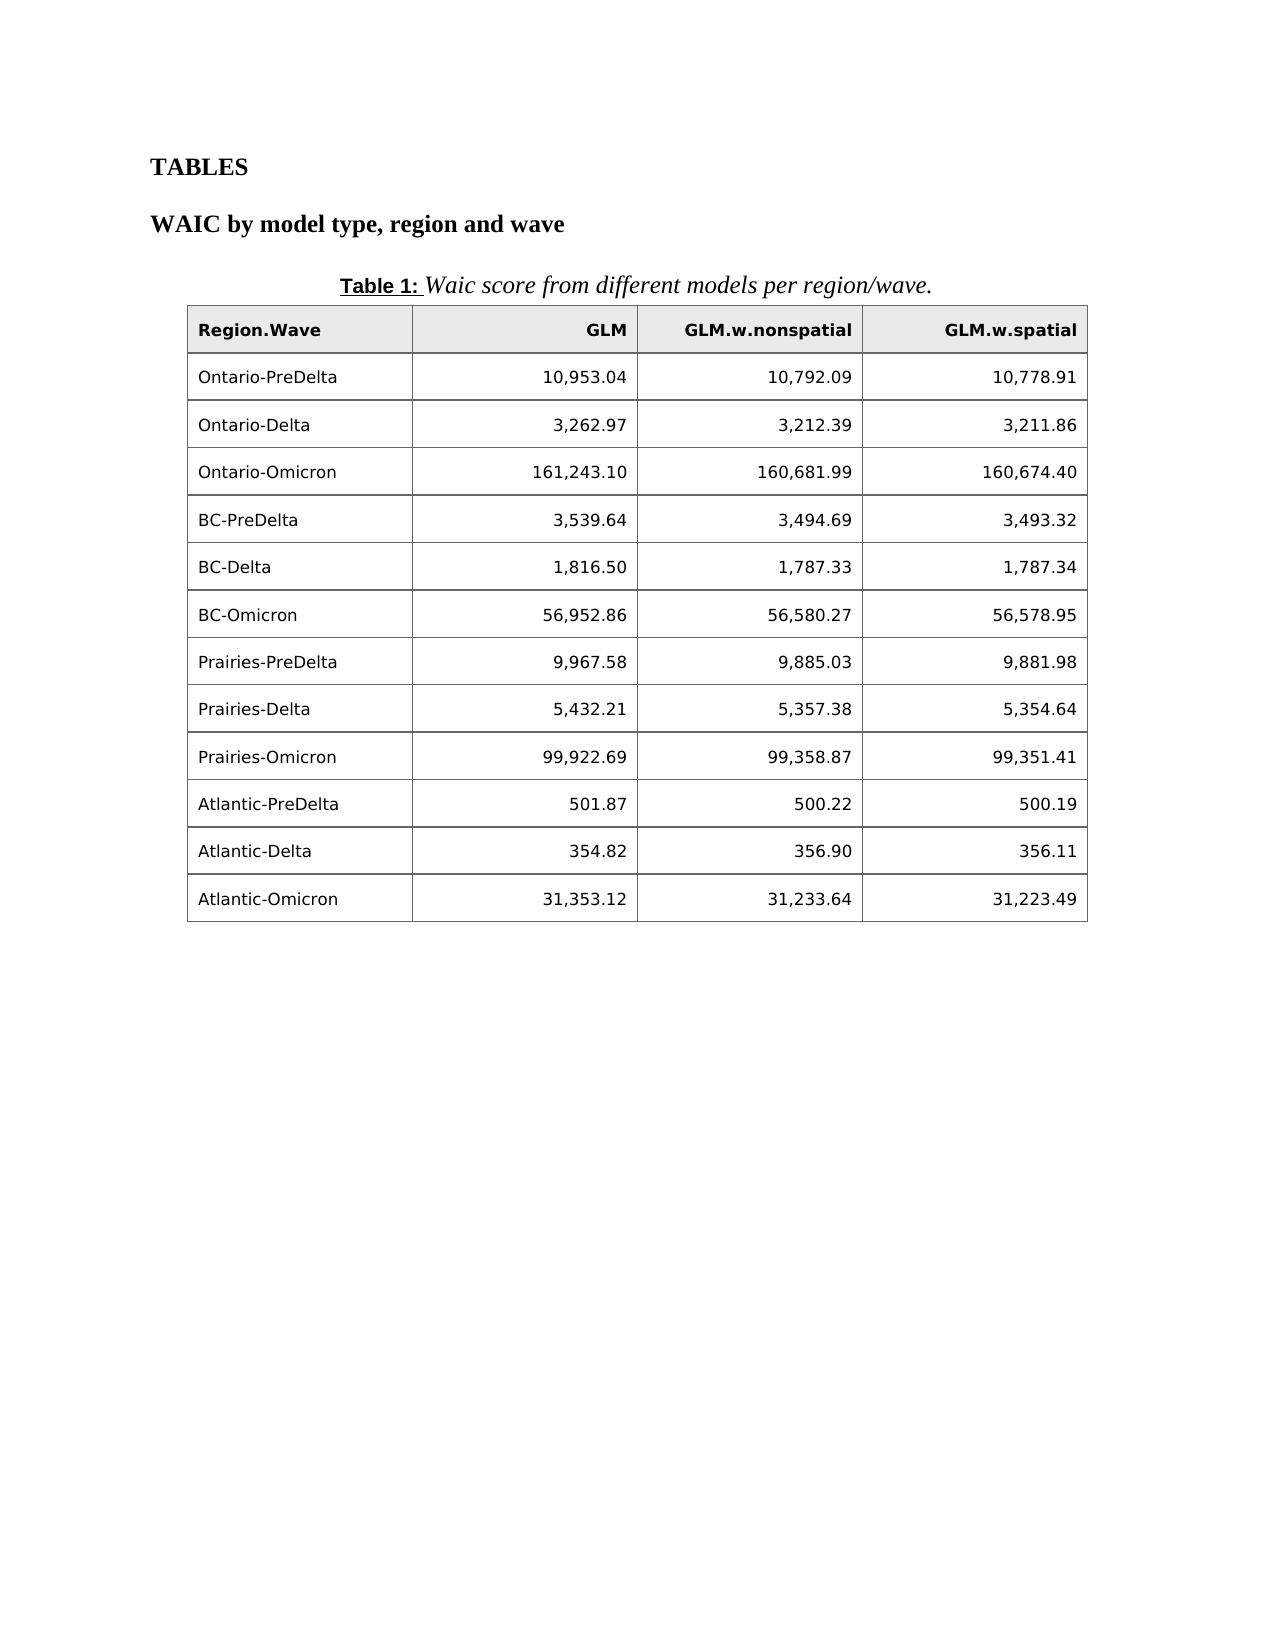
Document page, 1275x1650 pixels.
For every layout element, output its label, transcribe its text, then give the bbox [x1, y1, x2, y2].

table_cell 3,211.86 [863, 401, 1087, 447]
table_cell Ontario-PreDelta [188, 354, 412, 399]
table_cell 160,674.40 [863, 448, 1087, 494]
table_cell Prairies-PreDelta [188, 638, 412, 684]
table_cell 3,494.69 [638, 496, 862, 542]
table_cell 1,787.34 [863, 543, 1087, 589]
table_cell Atlantic-Omicron [188, 875, 412, 921]
table_cell 56,952.86 [413, 591, 637, 636]
subtitle Tables [150, 152, 1125, 181]
table_cell BC-PreDelta [188, 496, 412, 542]
table_cell 3,493.32 [863, 496, 1087, 542]
table_cell 500.19 [863, 780, 1087, 826]
table_cell 5,354.64 [863, 685, 1087, 731]
table_cell 31,233.64 [638, 875, 862, 921]
table_cell BC-Omicron [188, 591, 412, 636]
table_cell 3,262.97 [413, 401, 637, 447]
table_cell 9,967.58 [413, 638, 637, 684]
table_cell 161,243.10 [413, 448, 637, 494]
table_cell Ontario-Delta [188, 401, 412, 447]
text Table : Waic score from different models per region/wave. [156, 273, 1119, 298]
table_cell BC-Delta [188, 543, 412, 589]
table_cell 99,351.41 [863, 733, 1087, 778]
table_cell 99,358.87 [638, 733, 862, 778]
table_header GLM.w.nonspatial [638, 306, 862, 352]
table_cell 3,539.64 [413, 496, 637, 542]
table_cell 56,578.95 [863, 591, 1087, 636]
table_cell 5,432.21 [413, 685, 637, 731]
table_cell 31,223.49 [863, 875, 1087, 921]
table_cell 10,778.91 [863, 354, 1087, 399]
table_cell 1,787.33 [638, 543, 862, 589]
table_cell Atlantic-PreDelta [188, 780, 412, 826]
table_header Region.Wave [188, 306, 412, 352]
table_cell 354.82 [413, 828, 637, 873]
table_cell Atlantic-Delta [188, 828, 412, 873]
table_cell 99,922.69 [413, 733, 637, 778]
table_cell 356.90 [638, 828, 862, 873]
table_cell 3,212.39 [638, 401, 862, 447]
table_cell 9,881.98 [863, 638, 1087, 684]
table_cell 5,357.38 [638, 685, 862, 731]
table_cell 1,816.50 [413, 543, 637, 589]
subtitle WAIC by model type, region and wave [150, 209, 1125, 238]
table_cell Ontario-Omicron [188, 448, 412, 494]
table_cell 10,953.04 [413, 354, 637, 399]
table_cell 356.11 [863, 828, 1087, 873]
table_cell 500.22 [638, 780, 862, 826]
table_cell Prairies-Delta [188, 685, 412, 731]
table_cell Prairies-Omicron [188, 733, 412, 778]
table_cell 160,681.99 [638, 448, 862, 494]
table_cell 10,792.09 [638, 354, 862, 399]
table_cell 31,353.12 [413, 875, 637, 921]
table_cell 501.87 [413, 780, 637, 826]
table_header GLM [413, 306, 637, 352]
table_header GLM.w.spatial [863, 306, 1087, 352]
table_cell 56,580.27 [638, 591, 862, 636]
table_cell 9,885.03 [638, 638, 862, 684]
